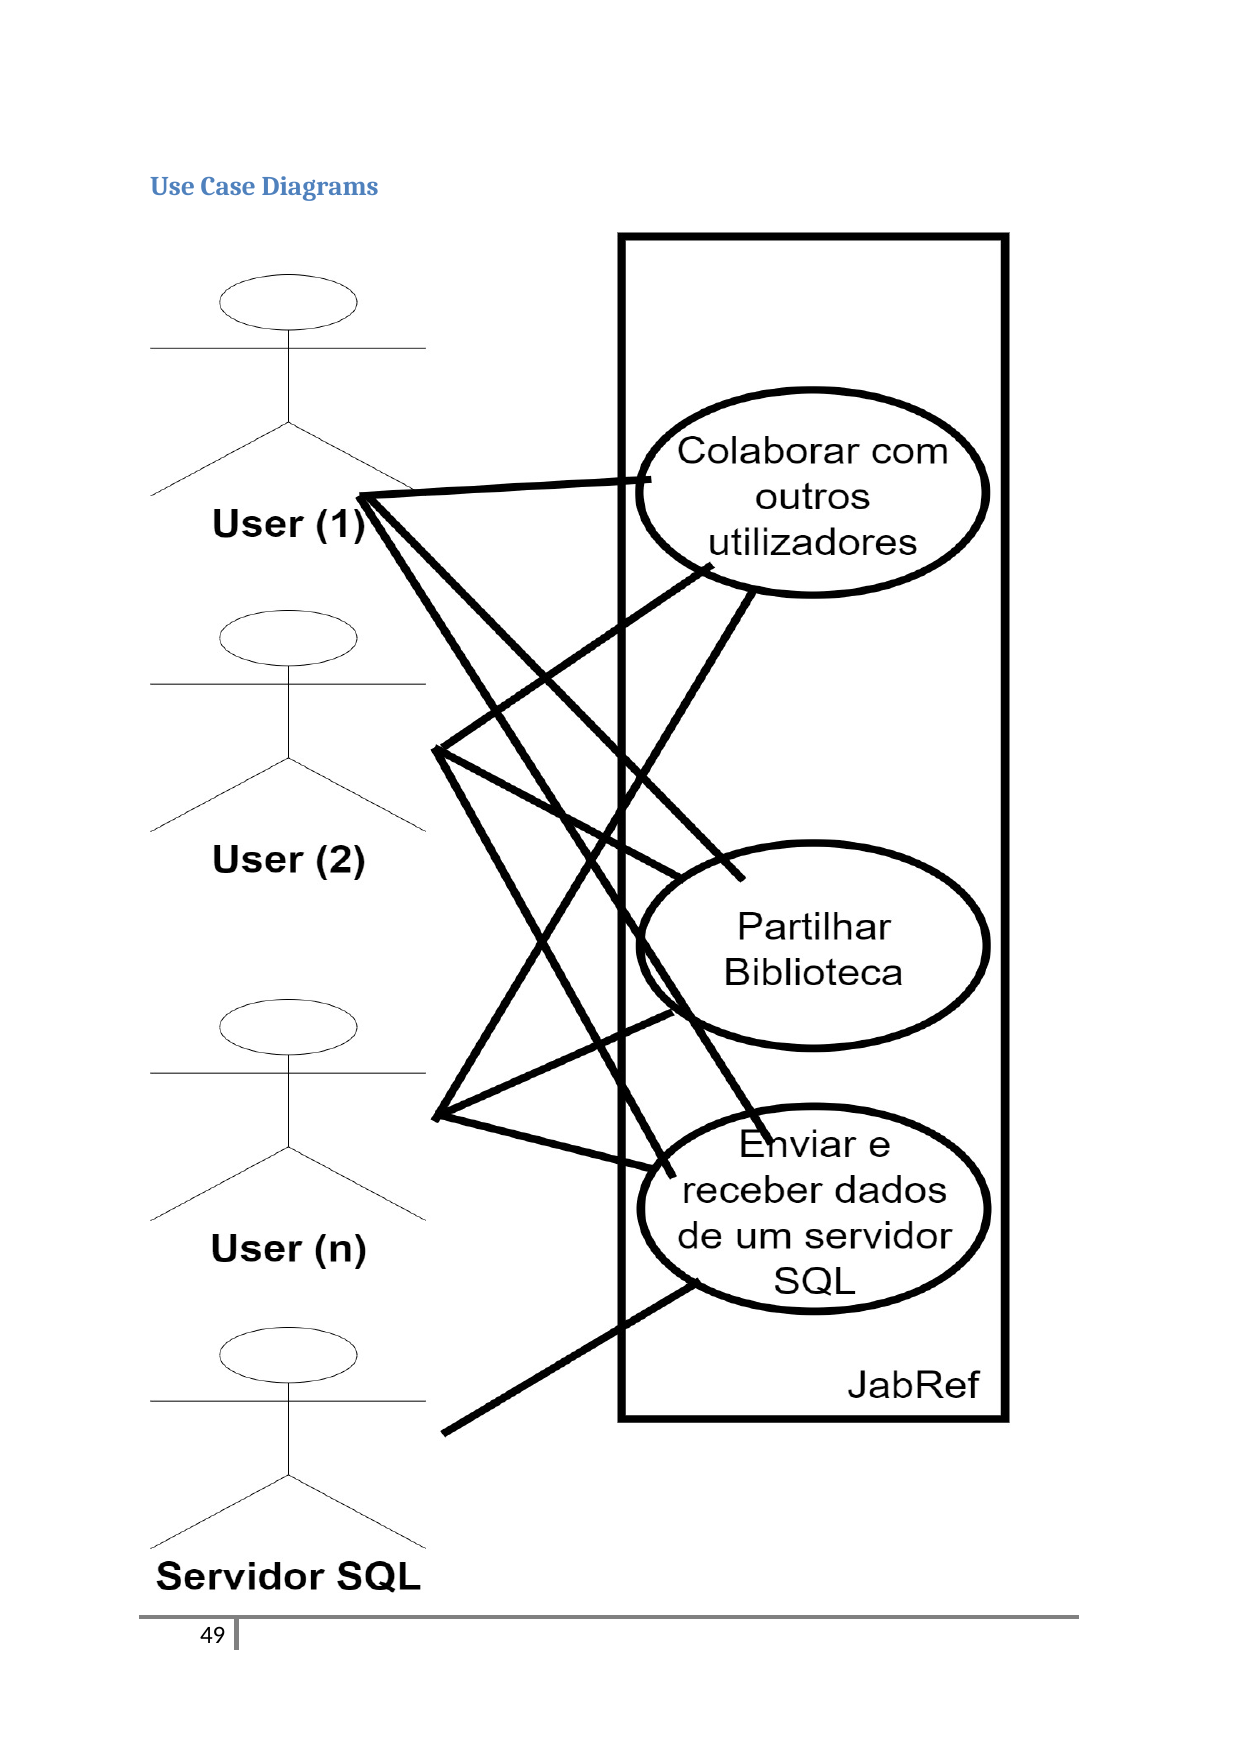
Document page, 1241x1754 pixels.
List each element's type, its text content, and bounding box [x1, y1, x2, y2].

subtitle Use Case Diagrams [150, 171, 1090, 202]
picture [150, 232, 1055, 1599]
